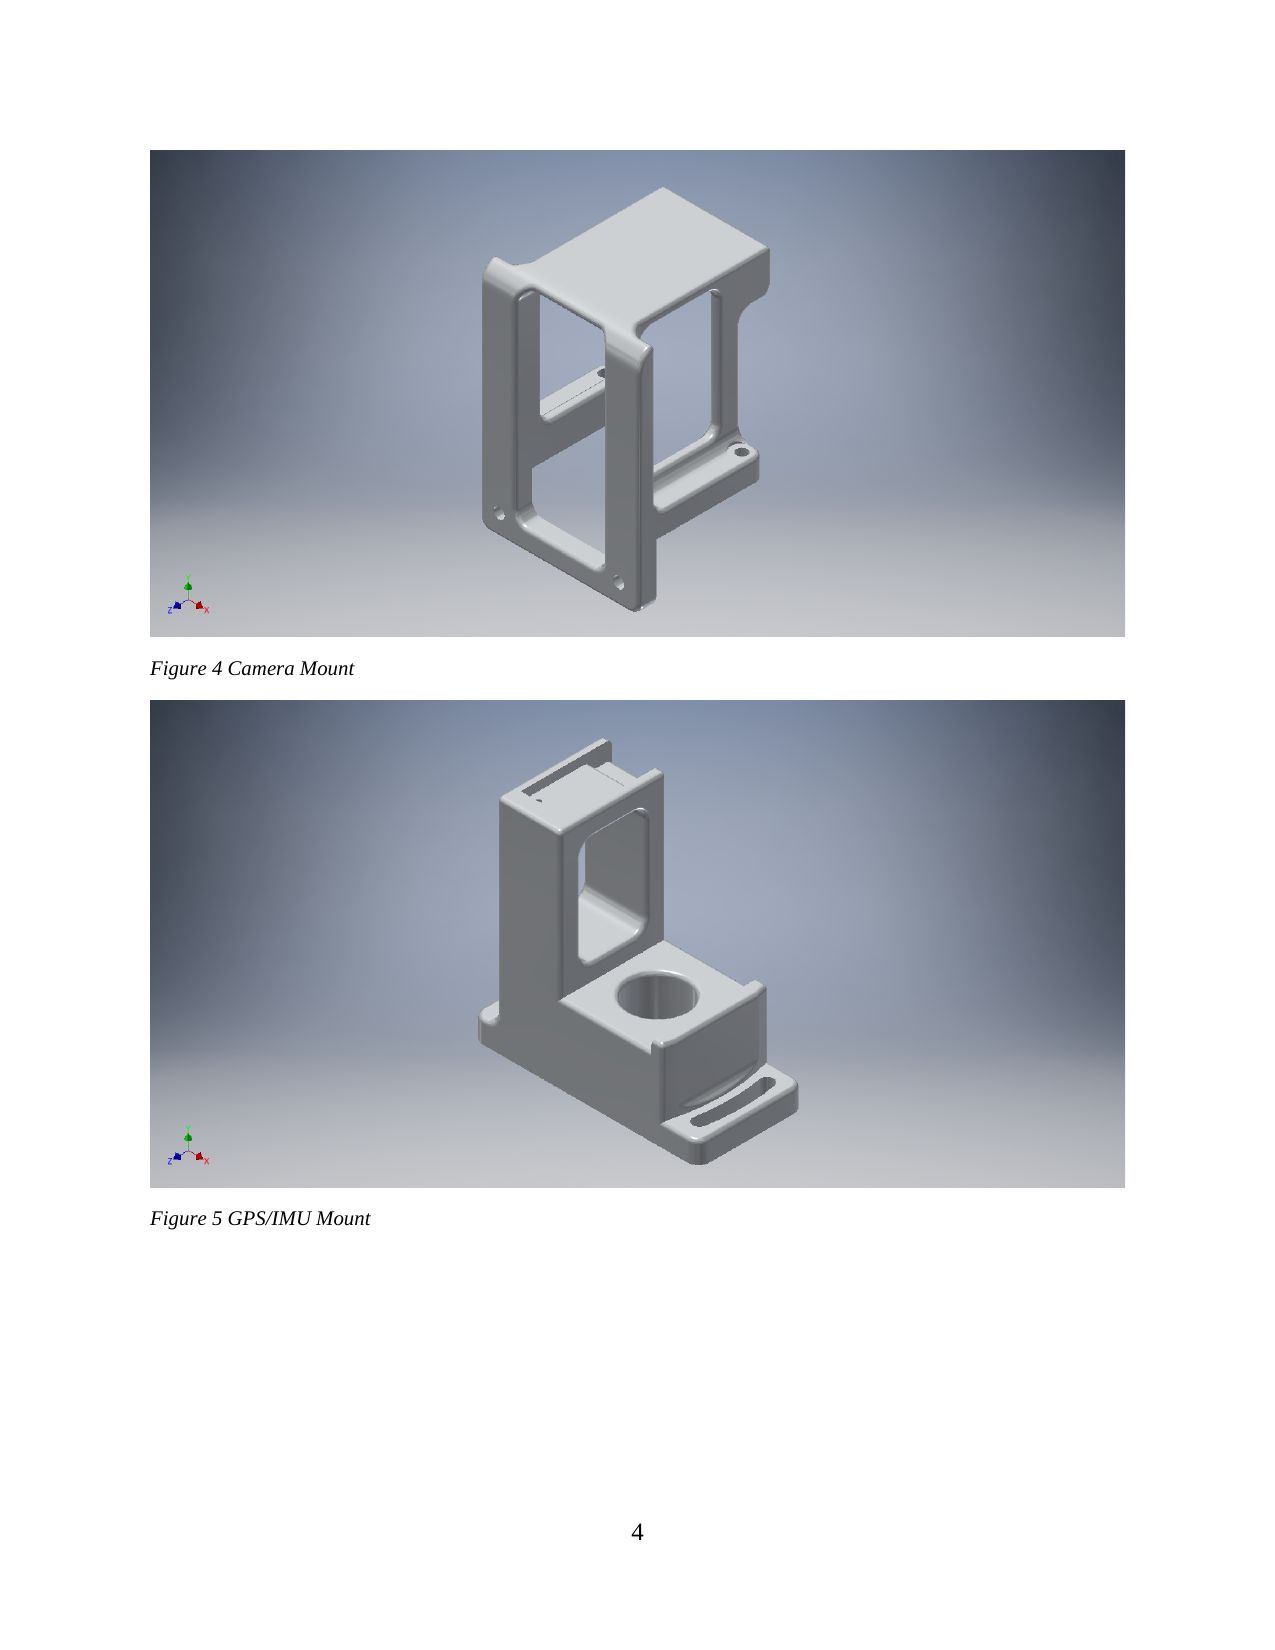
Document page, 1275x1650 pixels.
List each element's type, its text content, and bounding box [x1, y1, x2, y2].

picture [150, 150, 1125, 637]
picture [150, 700, 1125, 1188]
